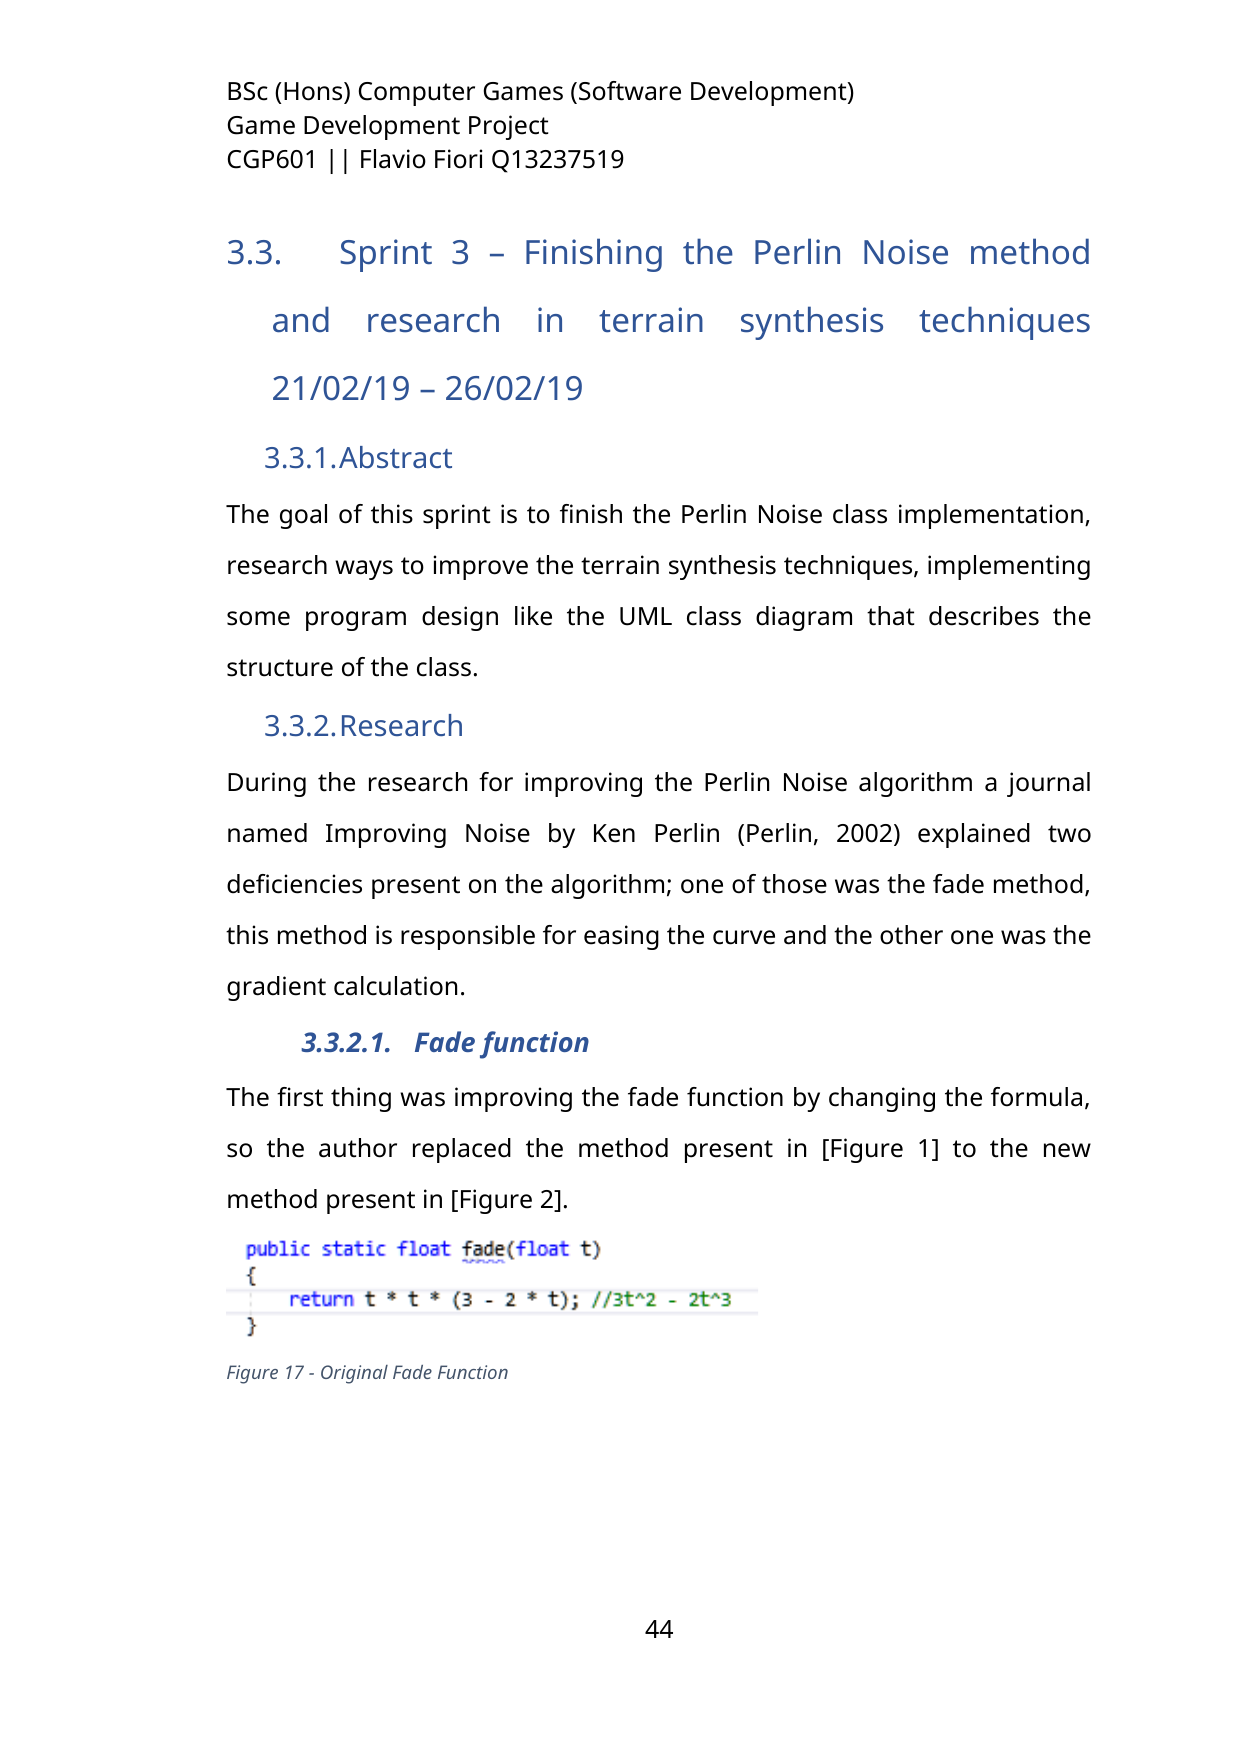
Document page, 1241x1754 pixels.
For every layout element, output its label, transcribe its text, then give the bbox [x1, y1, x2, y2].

text The first thing was improving the fade function by changing the formula, so the author replaced the method present in [Figure 1] to the new method present in [Figure 2]. [226, 1079, 1092, 1215]
text During the research for improving the Perlin Noise algorithm a journal named Improving Noise by Ken Perlin (Perlin, 2002) explained two deficiencies present on the algorithm; one of those was the fade method, this method is responsible for easing the curve and the other one was the gradient calculation. [226, 764, 1092, 1003]
subtitle Research [264, 705, 1092, 745]
text The goal of this sprint is to finish the Perlin Noise class implementation, research ways to improve the terrain synthesis techniques, implementing some program design like the UML class diagram that describes the structure of the class. [226, 497, 1092, 684]
subtitle Sprint 3 – Finishing the Perlin Noise method and research in terrain synthesis techniques 21/02/19 – 26/02/19 [226, 229, 1092, 410]
subtitle Fade function [301, 1024, 1092, 1061]
picture [226, 1232, 759, 1342]
subtitle Abstract [264, 437, 1092, 477]
